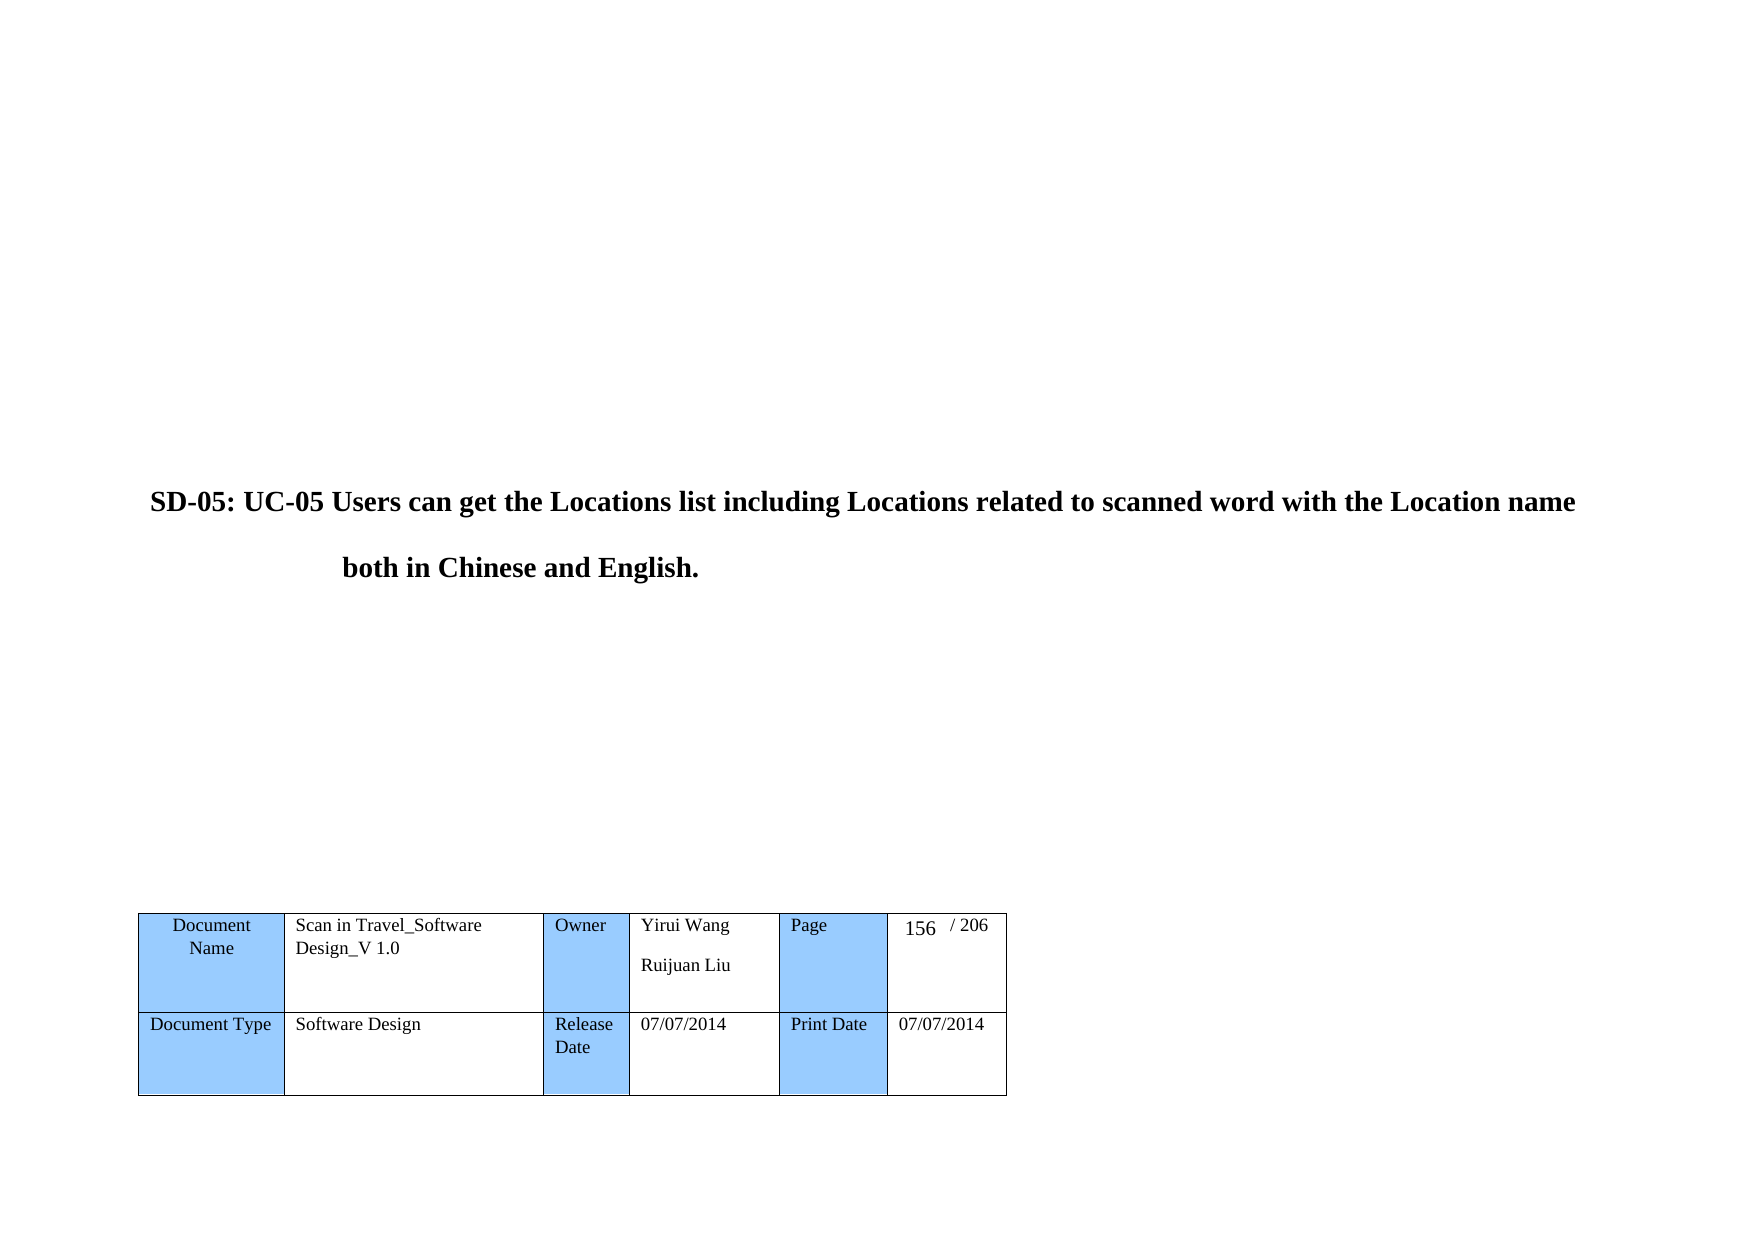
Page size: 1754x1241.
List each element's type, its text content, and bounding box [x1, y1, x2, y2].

text SD-05: UC-05 Users can get the Locations list including Locations related to scanned word with the Location name both in Chinese and English. [150, 467, 1604, 600]
